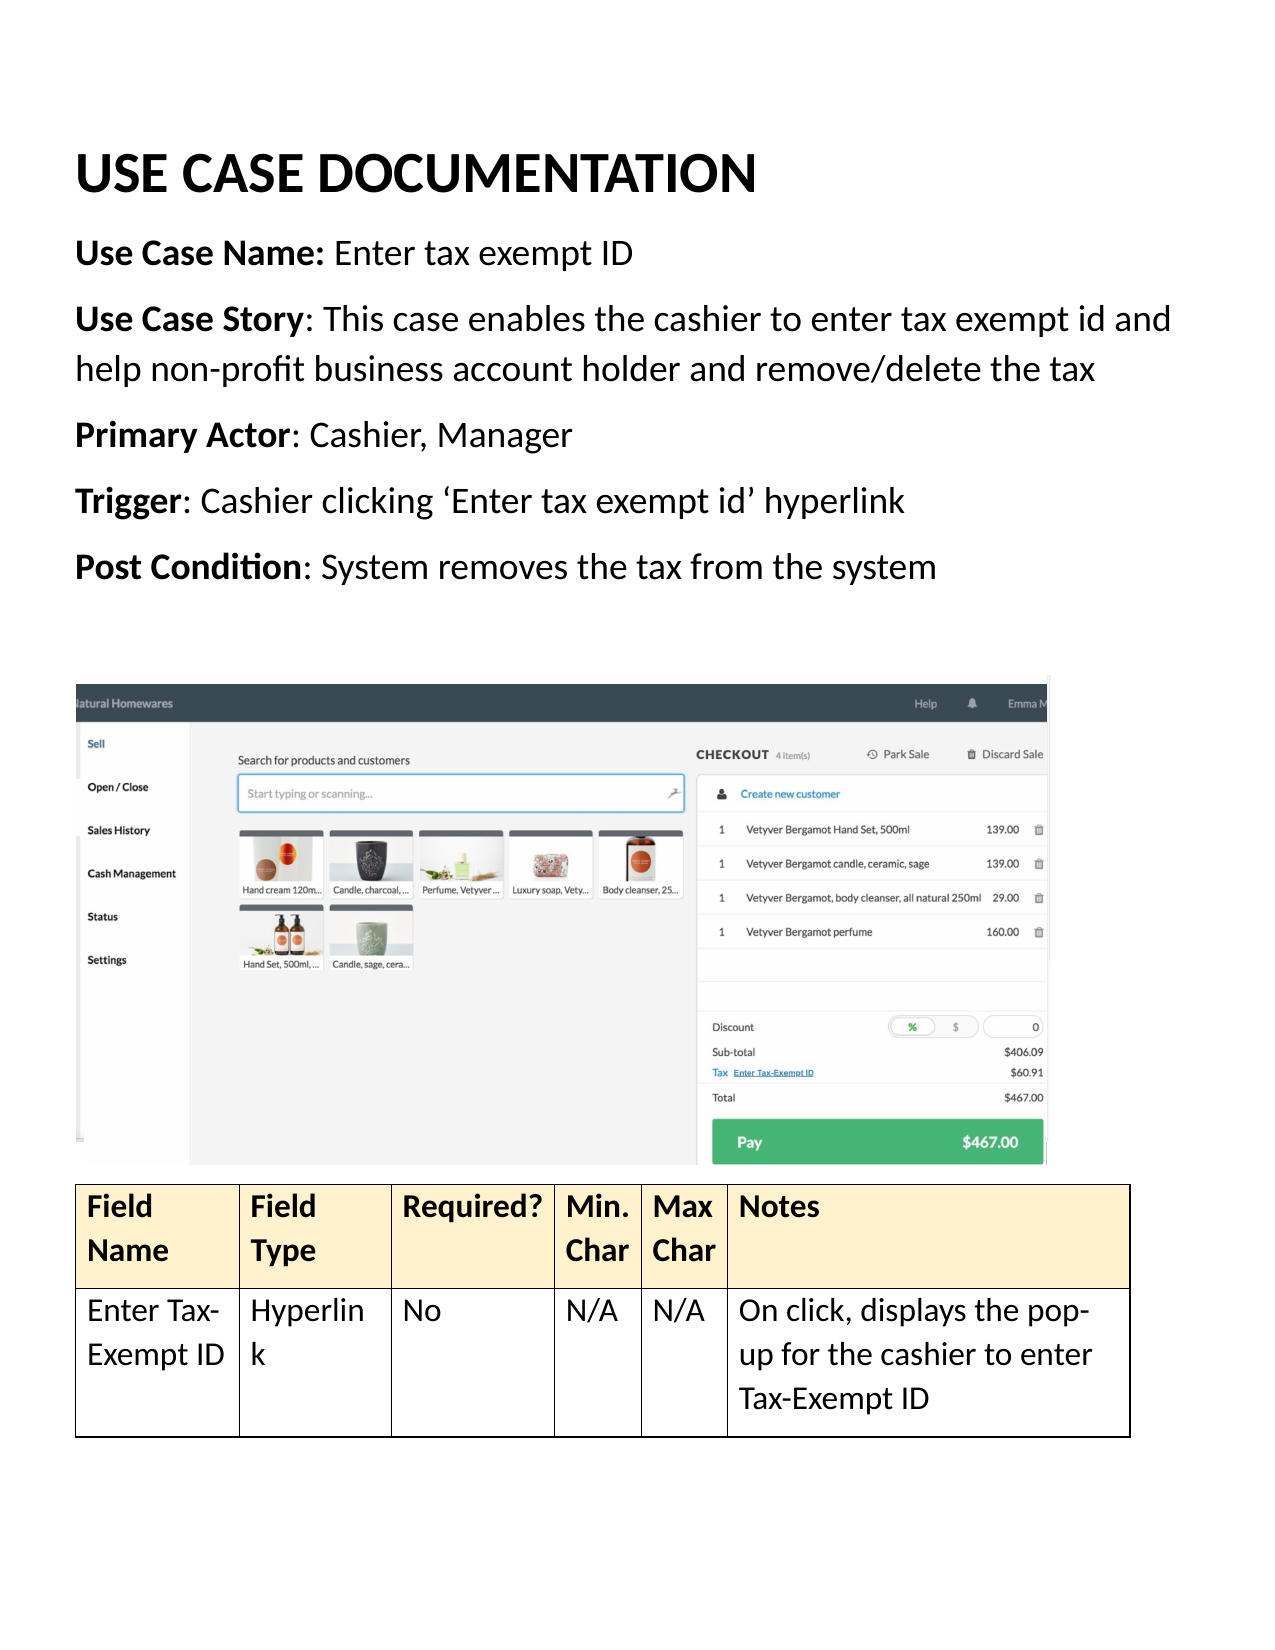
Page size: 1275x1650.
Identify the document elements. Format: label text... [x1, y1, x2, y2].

table_cell Enter Tax-Exempt ID [76, 1289, 239, 1436]
text USE CASE DOCUMENTATION [75, 136, 1200, 207]
table_header Notes [728, 1185, 1129, 1288]
table_header Max Char [642, 1185, 727, 1288]
text Trigger: Cashier clicking ‘Enter tax exempt id’ hyperlink [75, 477, 1200, 523]
text Primary Actor: Cashier, Manager [75, 411, 1200, 457]
text Use Case Name: Enter tax exempt ID [75, 229, 1200, 275]
text Use Case Story: This case enables the cashier to enter tax exempt id and help non-profit business account holder and remove/delete the tax [75, 295, 1200, 391]
table_cell Hyperlink [240, 1289, 391, 1436]
table_cell On click, displays the pop-up for the cashier to enter Tax-Exempt ID [728, 1289, 1129, 1436]
table_cell N/A [642, 1289, 727, 1436]
text Post Condition: System removes the tax from the system [75, 543, 1200, 589]
table_cell No [392, 1289, 554, 1436]
table_header Field Type [240, 1185, 391, 1288]
picture [75, 675, 1050, 1165]
table_cell N/A [555, 1289, 641, 1436]
table_header Min. Char [555, 1185, 641, 1288]
table_header Required? [392, 1185, 554, 1288]
table_header Field Name [76, 1185, 239, 1288]
